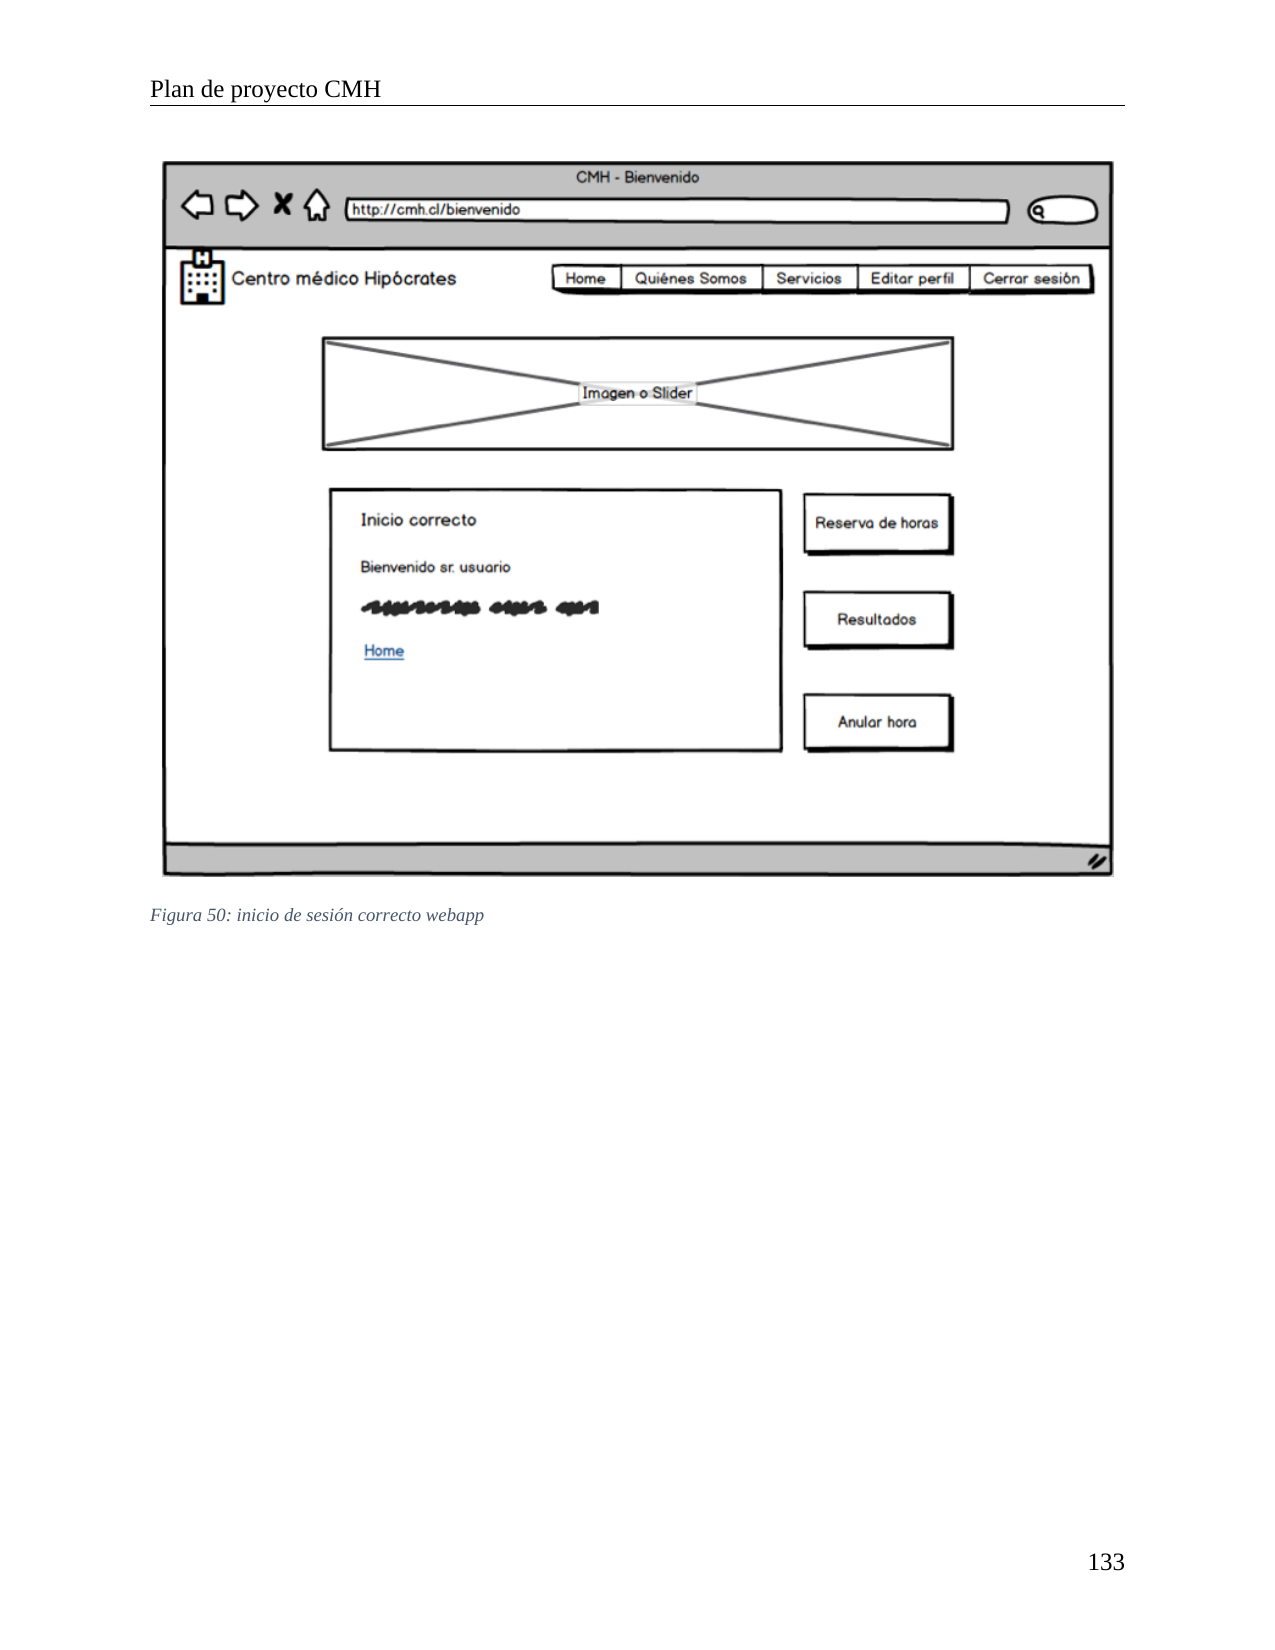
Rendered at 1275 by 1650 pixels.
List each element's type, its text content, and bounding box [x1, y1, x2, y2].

picture [150, 150, 1125, 905]
text Figura 50: inicio de sesión correcto webapp [150, 905, 1125, 926]
